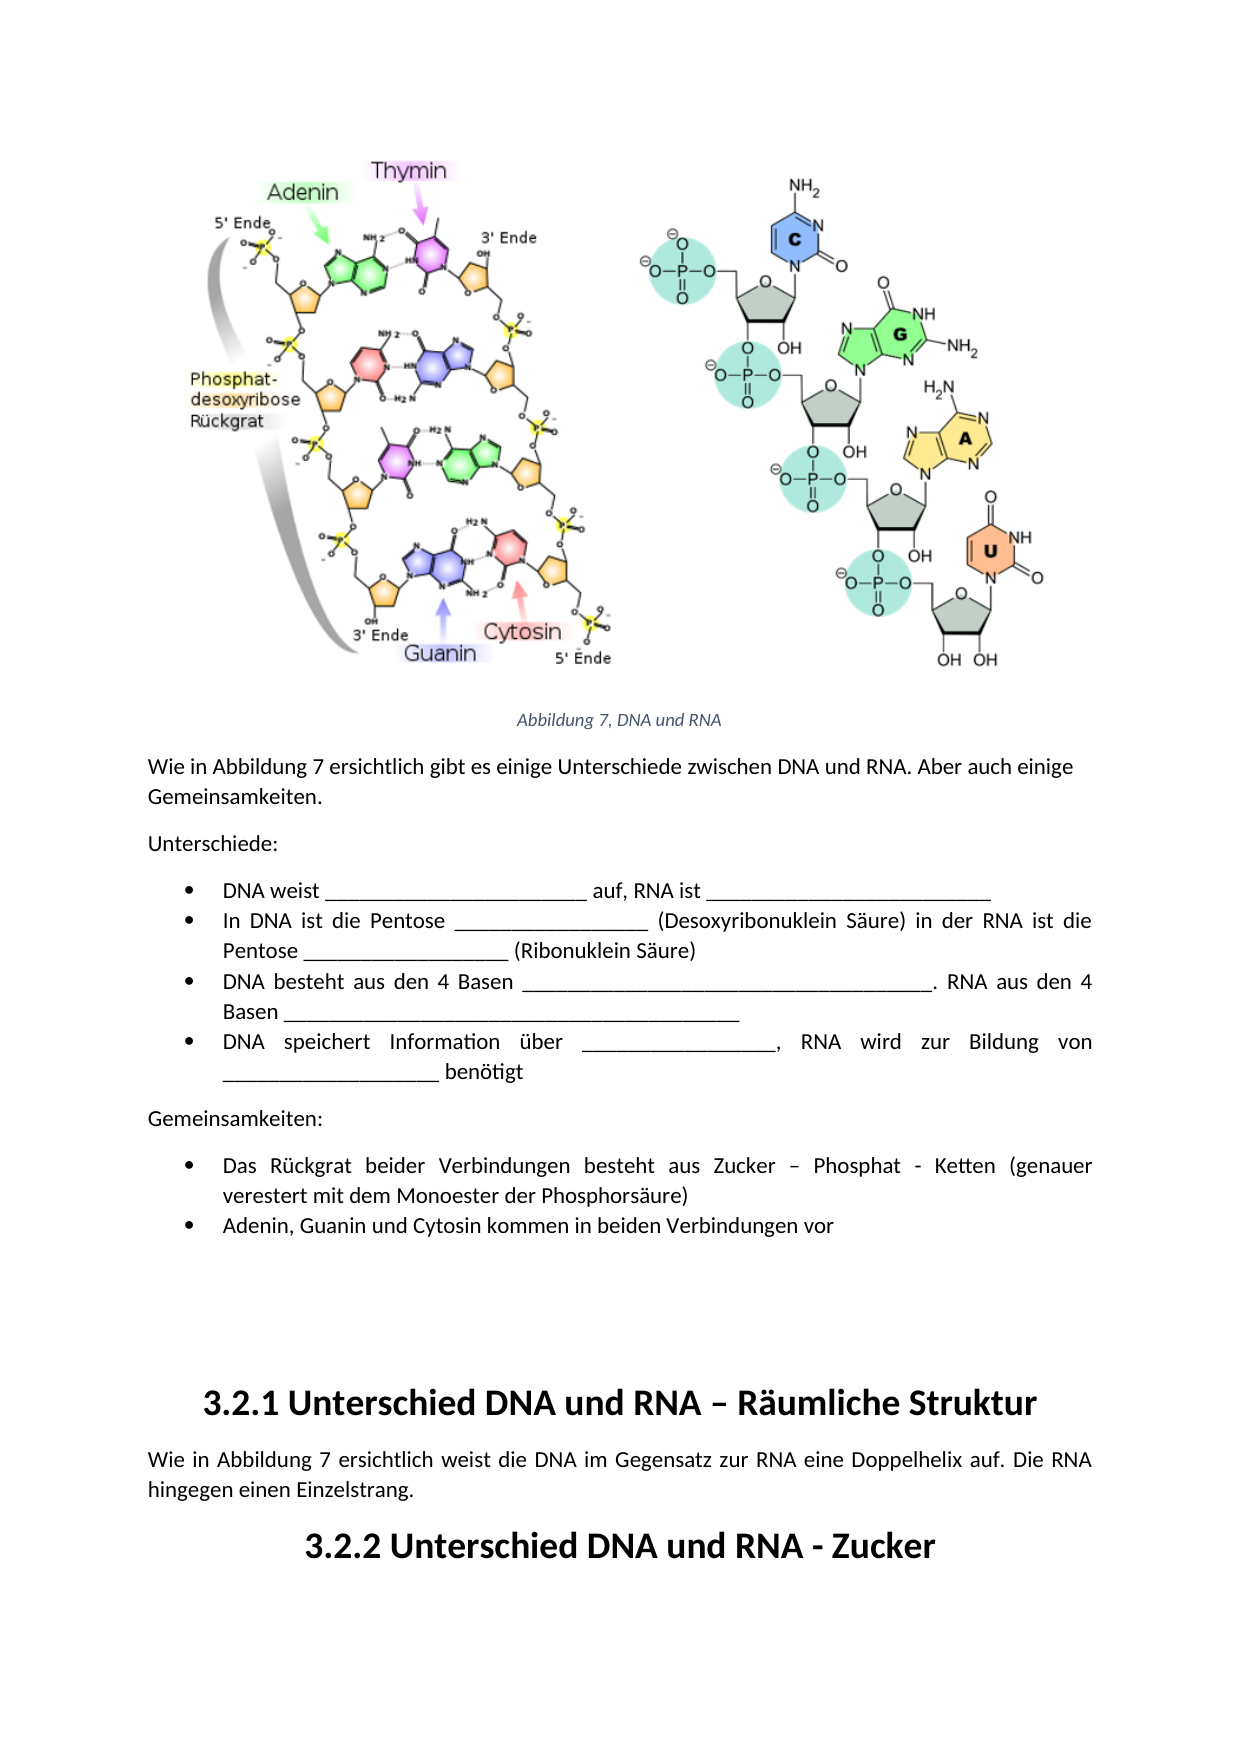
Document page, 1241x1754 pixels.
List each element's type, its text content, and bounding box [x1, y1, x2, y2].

list Das Rückgrat beider Verbindungen besteht aus Zucker – Phosphat - Ketten (genauer verestert mit dem Monoester der Phosphorsäure) [185, 1151, 1093, 1209]
picture [147, 147, 1093, 690]
list DNA besteht aus den 4 Basen ____________________________________. RNA aus den 4 Basen ________________________________________ [185, 967, 1093, 1025]
text Unterschiede: [148, 829, 1093, 857]
text Wie in Abbildung 7 ersichtlich weist die DNA im Gegensatz zur RNA eine Doppelhelix auf. Die RNA hingegen einen Einzelstrang. [148, 1445, 1093, 1504]
text Wie in Abbildung 7 ersichtlich gibt es einige Unterschiede zwischen DNA und RNA. Aber auch einige Gemeinsamkeiten. [148, 752, 1093, 810]
text 3.2.1 Unterschied DNA und RNA – Räumliche Struktur [148, 1379, 1093, 1425]
list In DNA ist die Pentose _________________ (Desoxyribonuklein Säure) in der RNA ist die Pentose __________________ (Ribonuklein Säure) [185, 906, 1093, 964]
list DNA speichert Information über _________________, RNA wird zur Bildung von ___________________ benötigt [185, 1027, 1093, 1085]
list Adenin, Guanin und Cytosin kommen in beiden Verbindungen vor [185, 1212, 1093, 1239]
list DNA weist _______________________ auf, RNA ist _________________________ [185, 876, 1093, 904]
text Gemeinsamkeiten: [148, 1104, 1093, 1132]
text 3.2.2 Unterschied DNA und RNA - Zucker [148, 1522, 1093, 1568]
